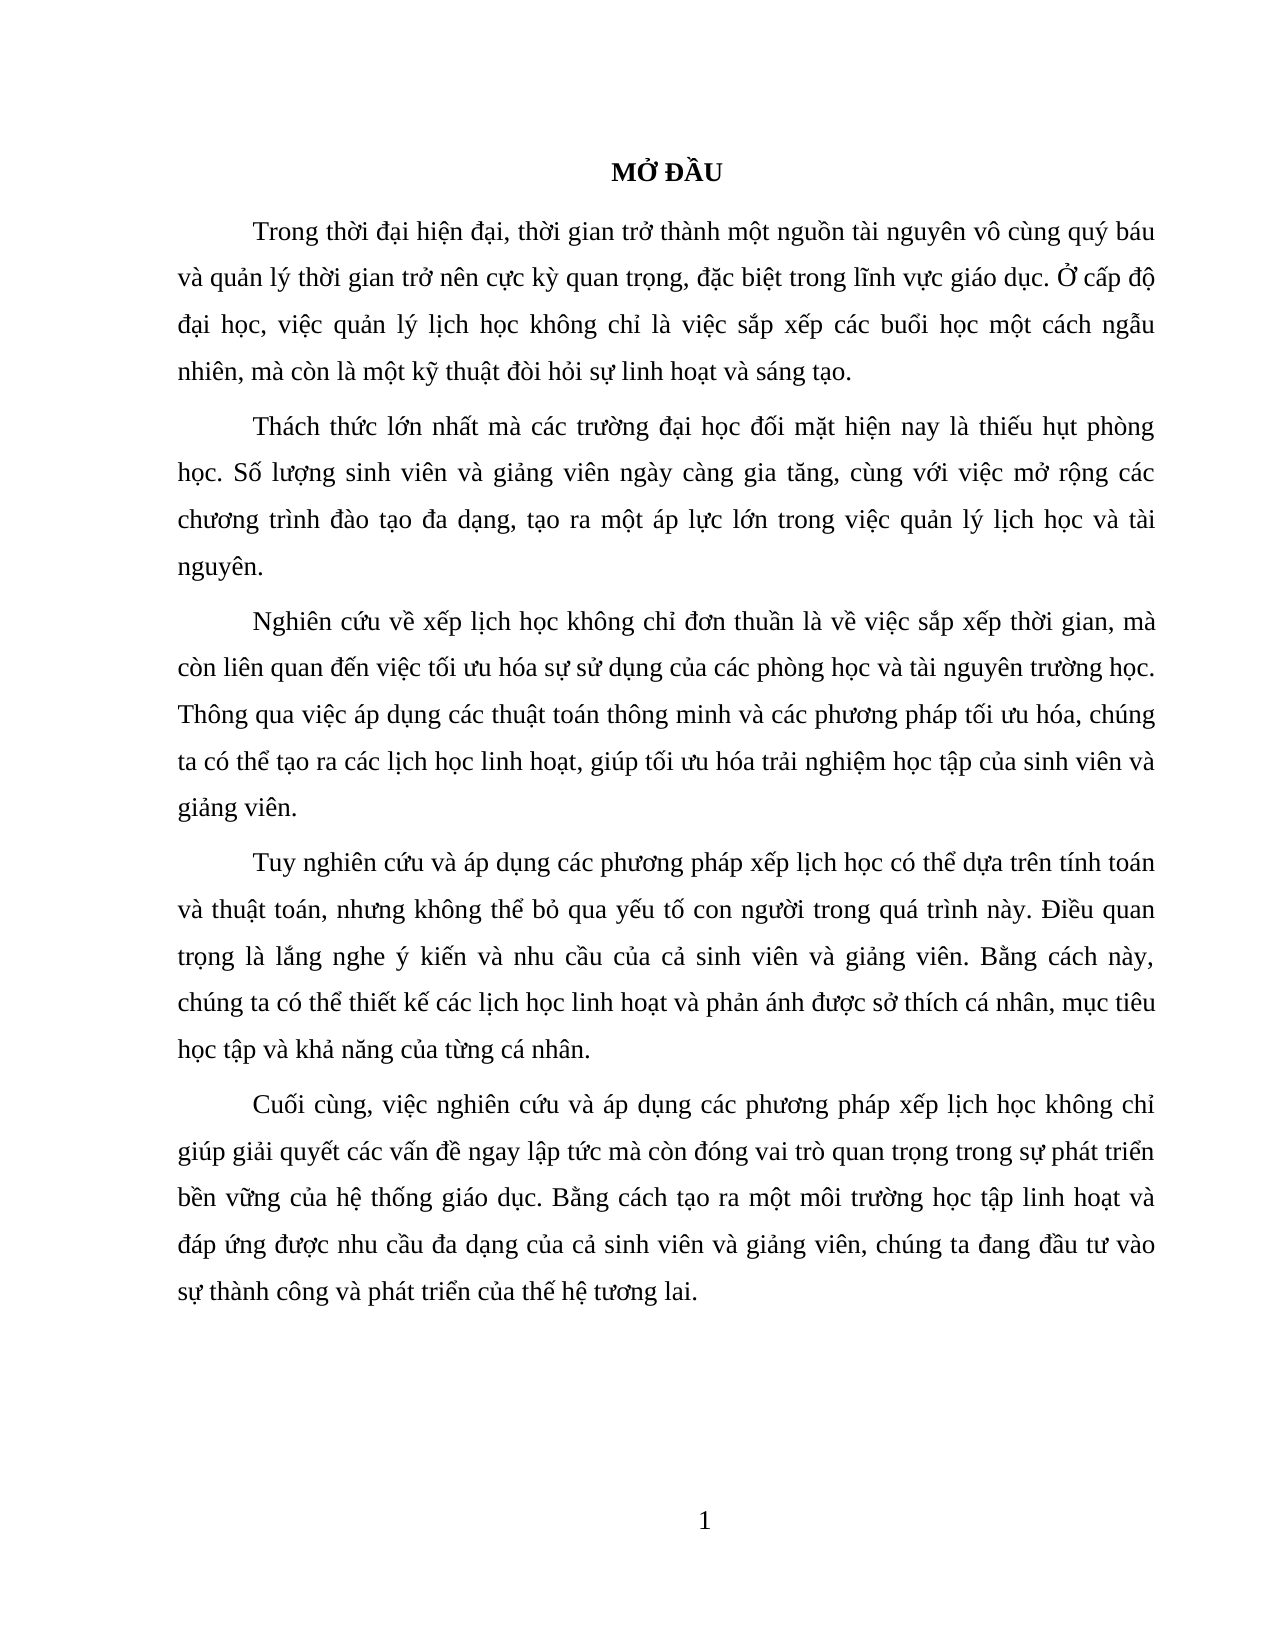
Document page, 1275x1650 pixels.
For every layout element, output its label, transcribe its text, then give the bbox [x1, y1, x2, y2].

subtitle MỞ ĐẦU [177, 156, 1157, 187]
text Cuối cùng, việc nghiên cứu và áp dụng các phương pháp xếp lịch học không chỉ giúp giải quyết các vấn đề ngay lập tức mà còn đóng vai trò quan trọng trong sự phát triển bền vững của hệ thống giáo dục. Bằng cách tạo ra một môi trường học tập linh hoạt và đáp ứng được nhu cầu đa dạng của cả sinh viên và giảng viên, chúng ta đang đầu tư vào sự thành công và phát triển của thế hệ tương lai. [177, 1088, 1157, 1306]
text Trong thời đại hiện đại, thời gian trở thành một nguồn tài nguyên vô cùng quý báu và quản lý thời gian trở nên cực kỳ quan trọng, đặc biệt trong lĩnh vực giáo dục. Ở cấp độ đại học, việc quản lý lịch học không chỉ là việc sắp xếp các buổi học một cách ngẫu nhiên, mà còn là một kỹ thuật đòi hỏi sự linh hoạt và sáng tạo. [177, 215, 1157, 386]
text Nghiên cứu về xếp lịch học không chỉ đơn thuần là về việc sắp xếp thời gian, mà còn liên quan đến việc tối ưu hóa sự sử dụng của các phòng học và tài nguyên trường học. Thông qua việc áp dụng các thuật toán thông minh và các phương pháp tối ưu hóa, chúng ta có thể tạo ra các lịch học linh hoạt, giúp tối ưu hóa trải nghiệm học tập của sinh viên và giảng viên. [177, 605, 1157, 823]
text Tuy nghiên cứu và áp dụng các phương pháp xếp lịch học có thể dựa trên tính toán và thuật toán, nhưng không thể bỏ qua yếu tố con người trong quá trình này. Điều quan trọng là lắng nghe ý kiến và nhu cầu của cả sinh viên và giảng viên. Bằng cách này, chúng ta có thể thiết kế các lịch học linh hoạt và phản ánh được sở thích cá nhân, mục tiêu học tập và khả năng của từng cá nhân. [177, 846, 1157, 1064]
text Thách thức lớn nhất mà các trường đại học đối mặt hiện nay là thiếu hụt phòng học. Số lượng sinh viên và giảng viên ngày càng gia tăng, cùng với việc mở rộng các chương trình đào tạo đa dạng, tạo ra một áp lực lớn trong việc quản lý lịch học và tài nguyên. [177, 410, 1157, 581]
